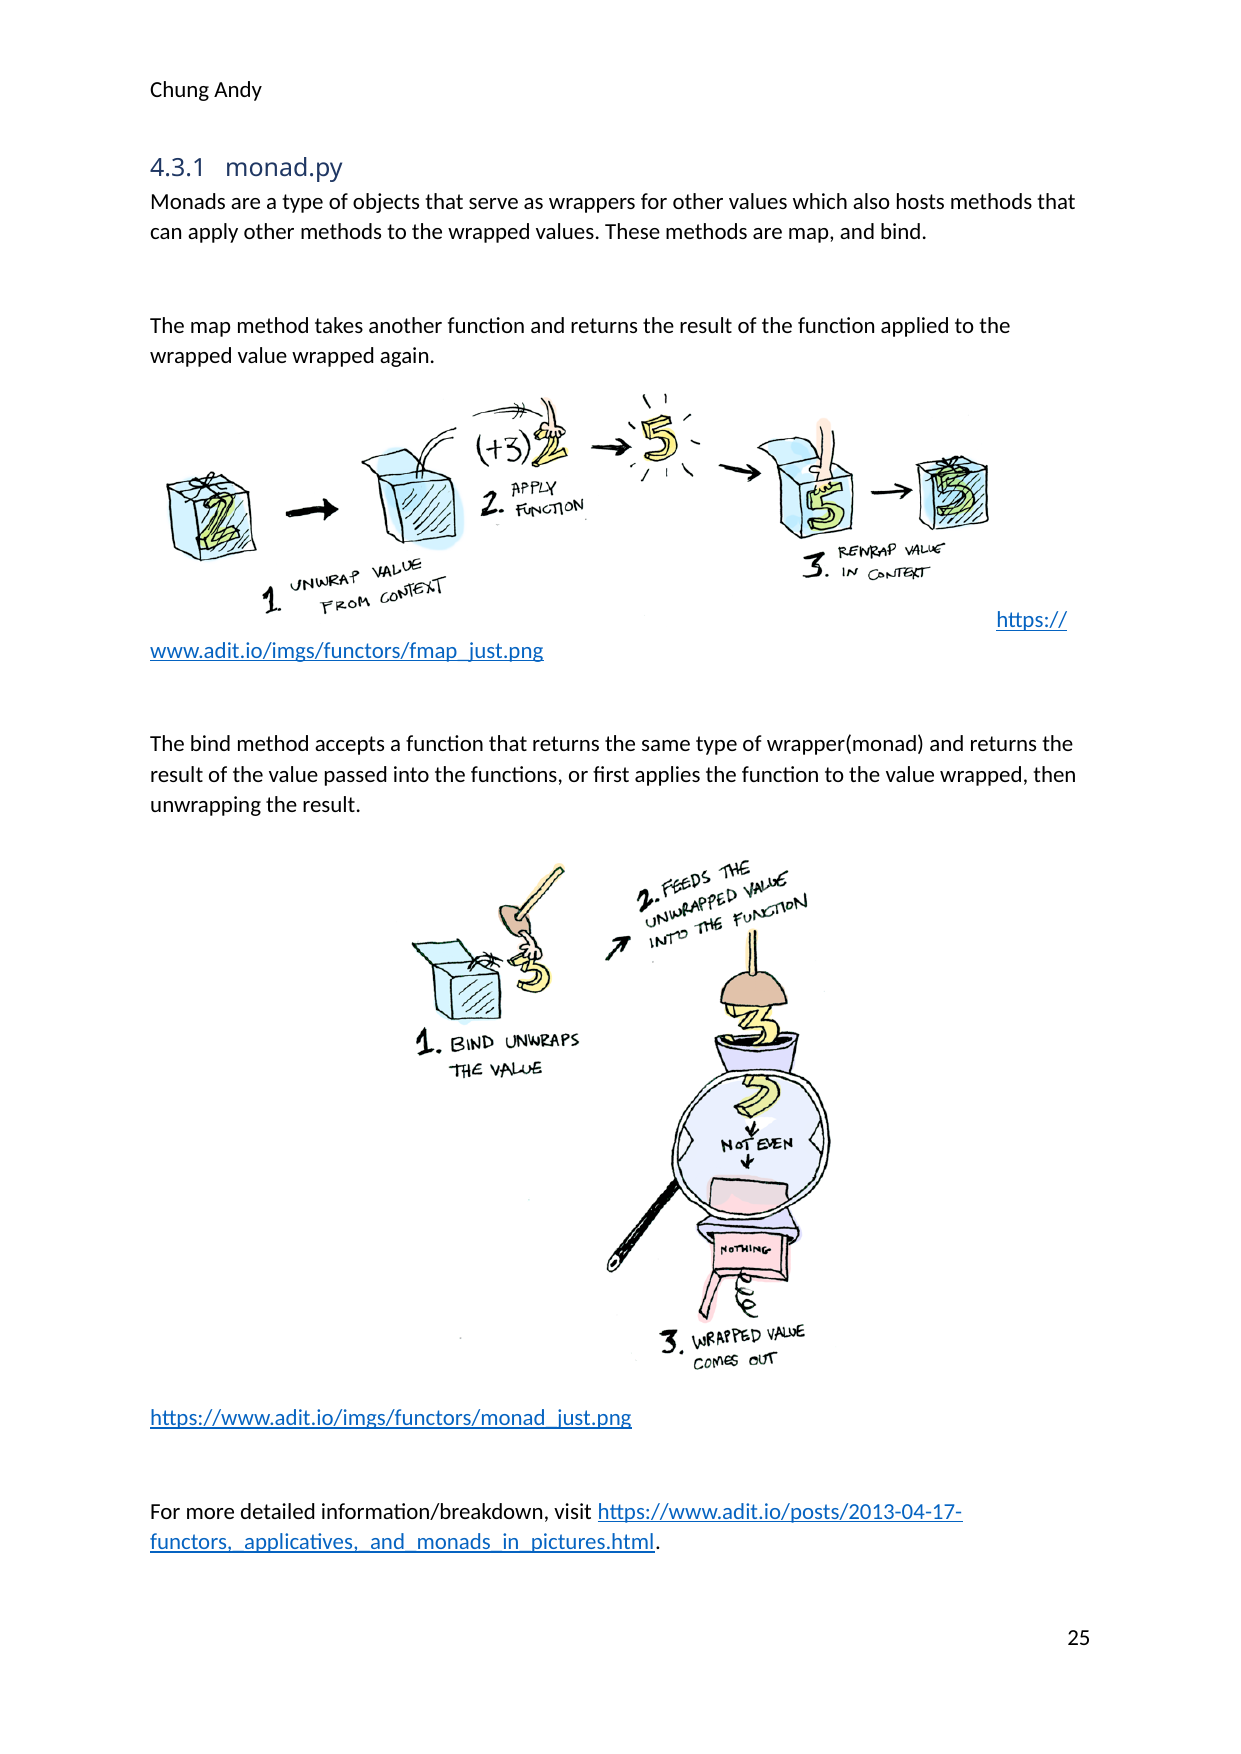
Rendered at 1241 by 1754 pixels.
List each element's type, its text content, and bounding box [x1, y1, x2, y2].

picture [150, 387, 997, 628]
picture [389, 836, 851, 1403]
subtitle monad.py [150, 150, 1090, 184]
text Monads are a type of objects that serve as wrappers for other values which also hosts methods that can apply other methods to the wrapped values. These methods are map, and bind. [150, 187, 1090, 245]
text For more detailed information/breakdown, visit https://www.adit.io/posts/2013-04-17-functors,_applicatives,_and_monads_in_pictures.html. [150, 1497, 1090, 1555]
text https://www.adit.io/imgs/functors/monad_just.png [150, 1403, 1090, 1431]
text The bind method accepts a function that returns the same type of wrapper(monad) and returns the result of the value passed into the functions, or first applies the function to the value wrapped, then unwrapping the result. [150, 729, 1090, 818]
text The map method takes another function and returns the result of the function applied to the wrapped value wrapped again. [150, 311, 1090, 369]
